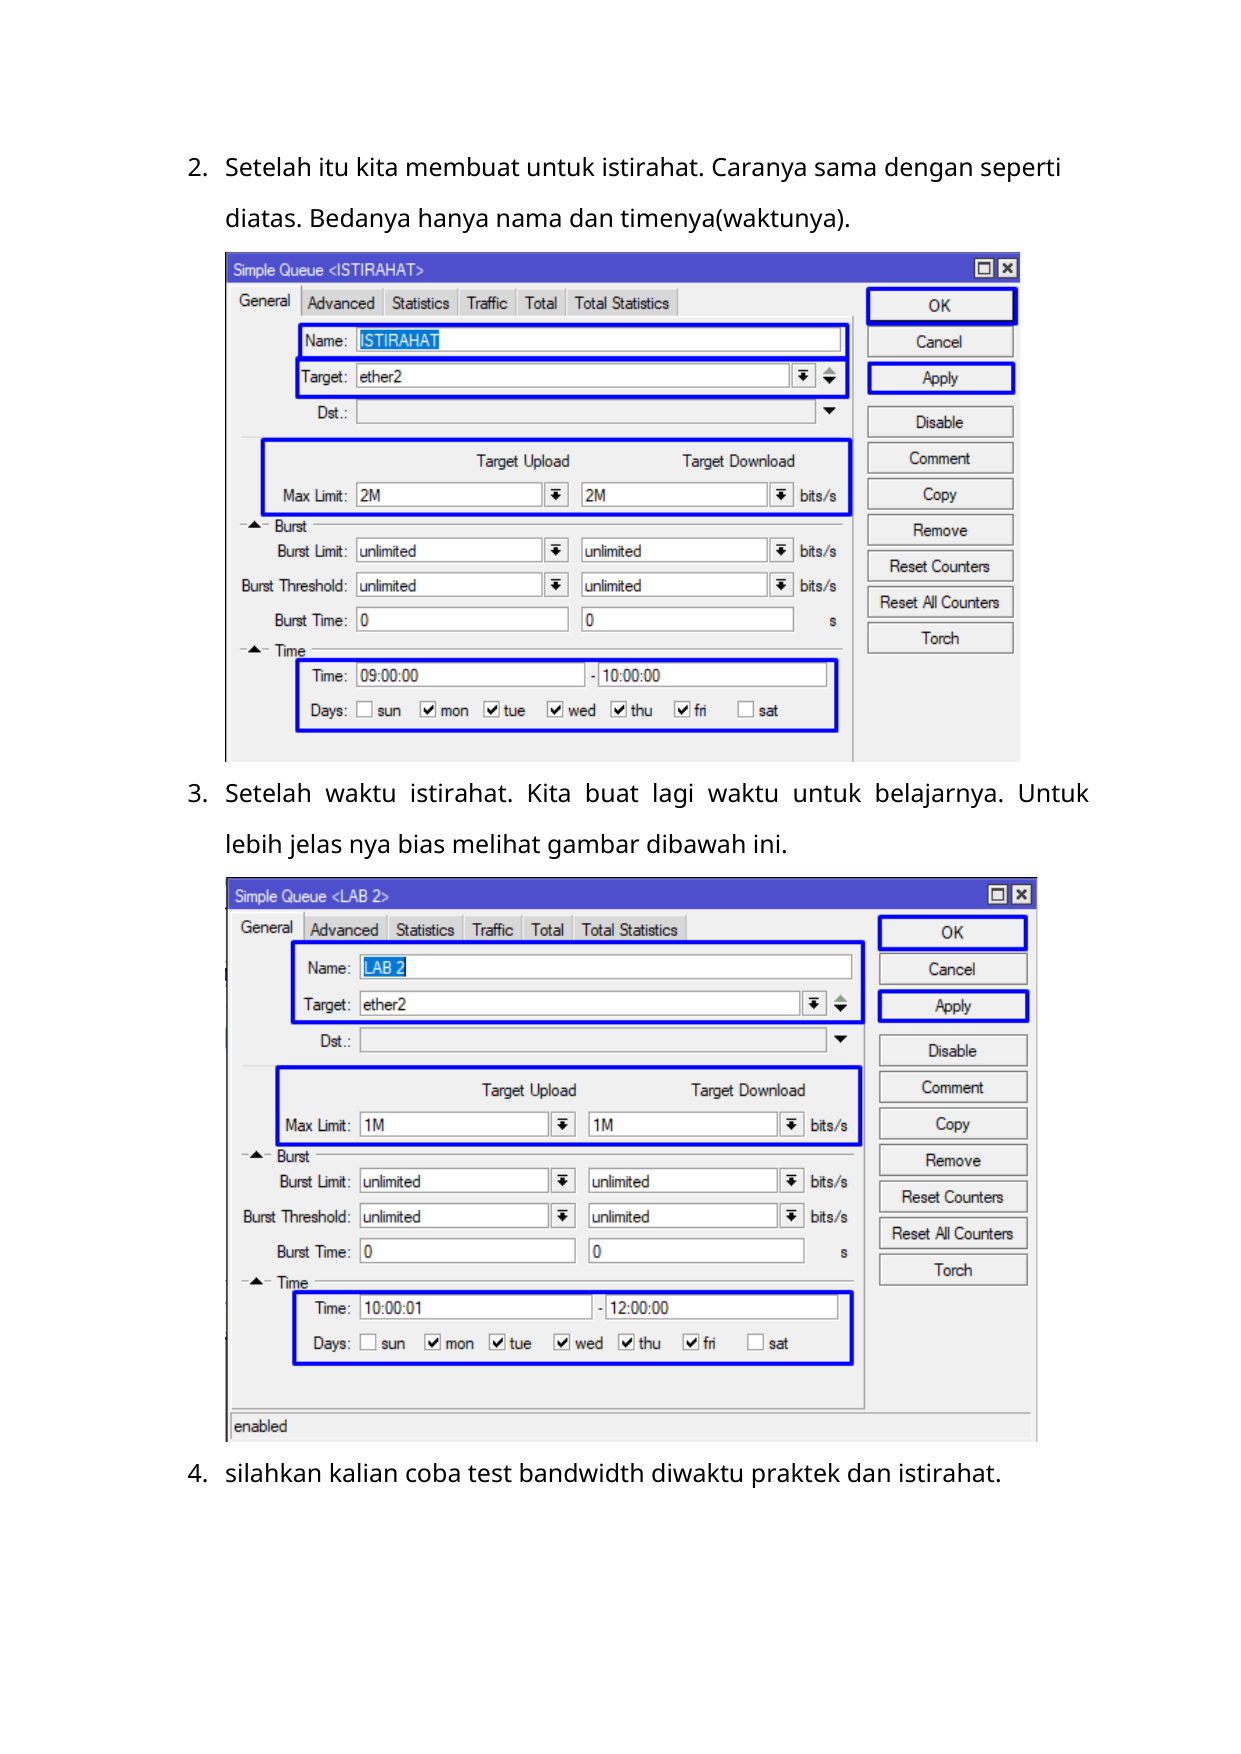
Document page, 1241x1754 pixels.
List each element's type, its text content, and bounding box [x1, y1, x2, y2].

picture [225, 877, 1038, 1442]
picture [225, 252, 1021, 762]
list Setelah itu kita membuat untuk istirahat. Caranya sama dengan seperti diatas. Bedanya hanya nama dan timenya(waktunya). [187, 150, 1090, 235]
list silahkan kalian coba test bandwidth diwaktu praktek dan istirahat. [187, 1456, 1090, 1490]
list Setelah waktu istirahat. Kita buat lagi waktu untuk belajarnya. Untuk lebih jelas nya bias melihat gambar dibawah ini. [187, 776, 1090, 861]
